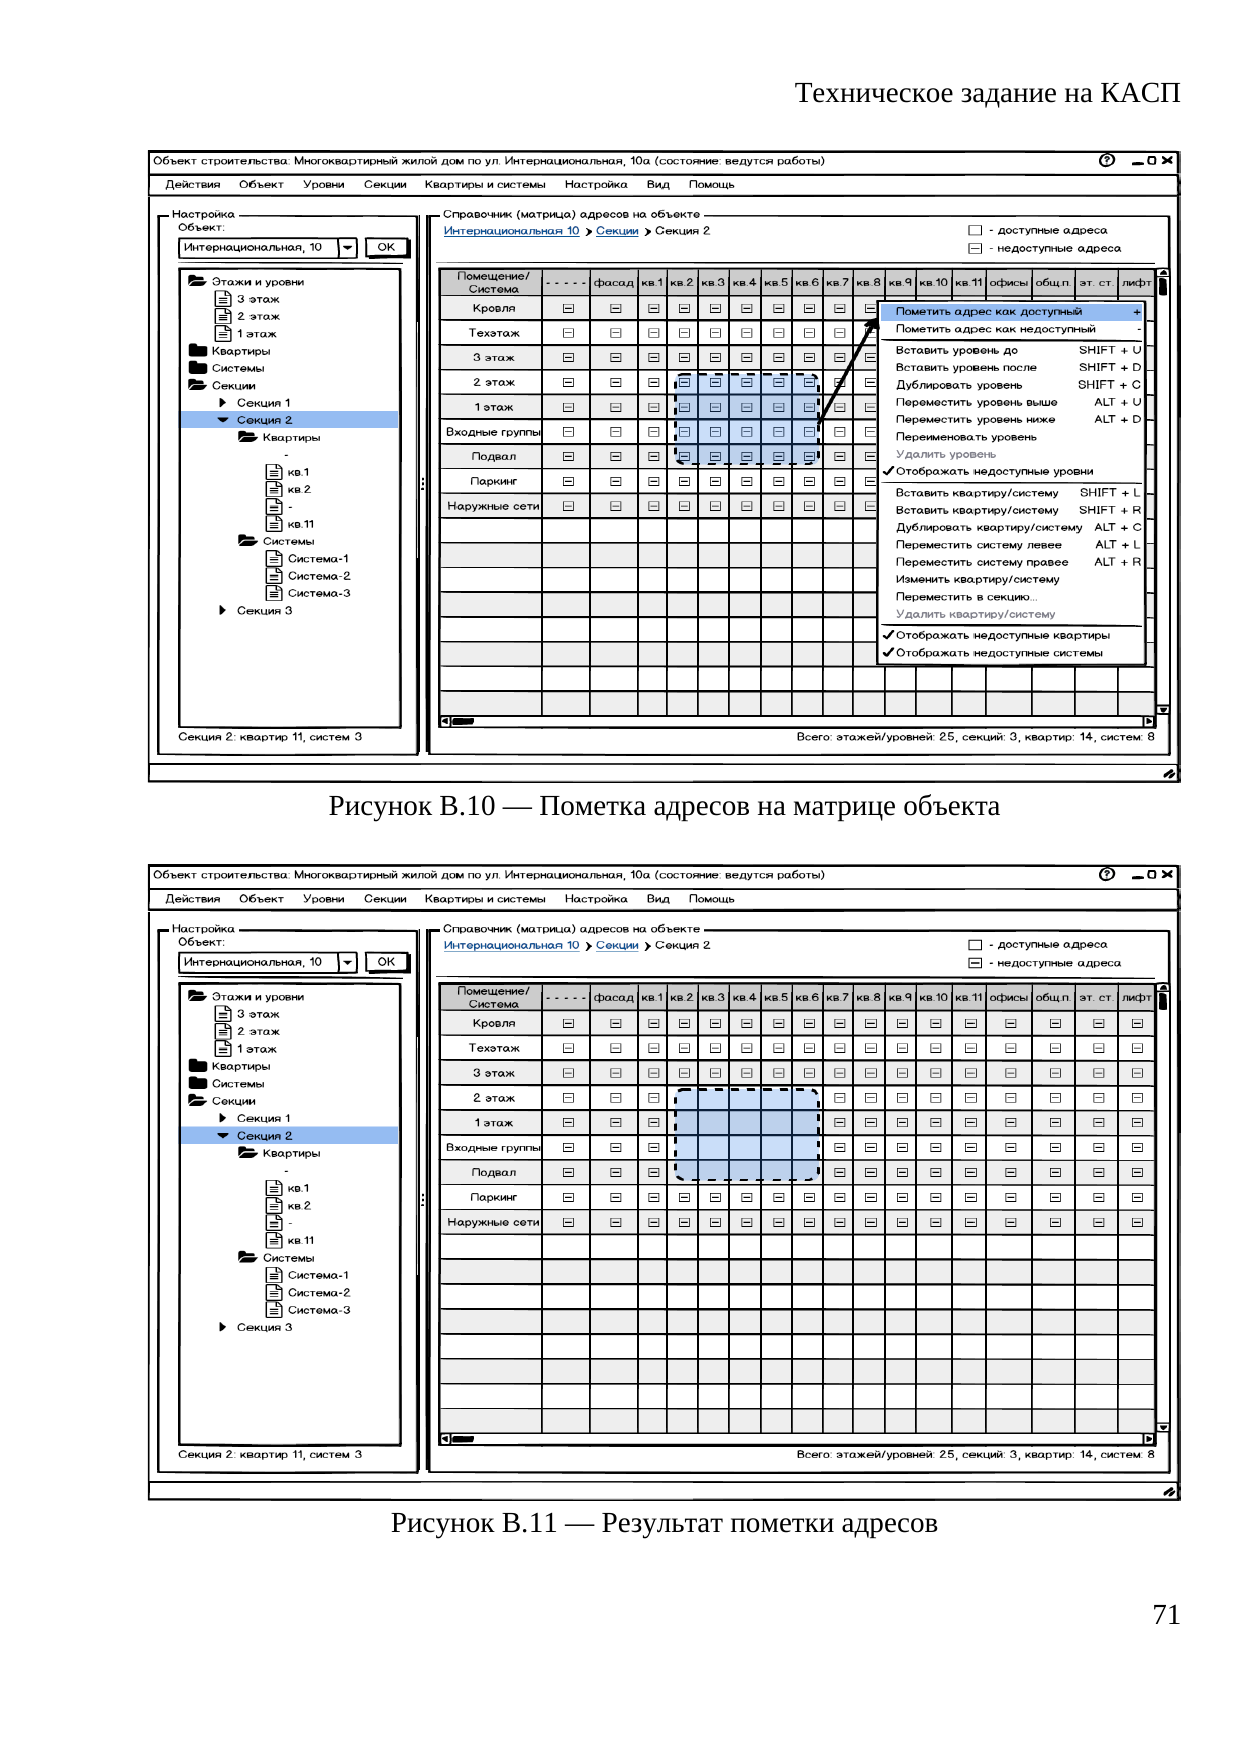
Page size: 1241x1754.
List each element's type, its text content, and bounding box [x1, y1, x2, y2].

picture [147, 864, 1181, 1501]
text Рисунок В. — Результат пометки адресов [148, 1505, 1181, 1539]
picture [147, 150, 1181, 783]
text Рисунок В. — Пометка адресов на матрице объекта [148, 788, 1181, 821]
